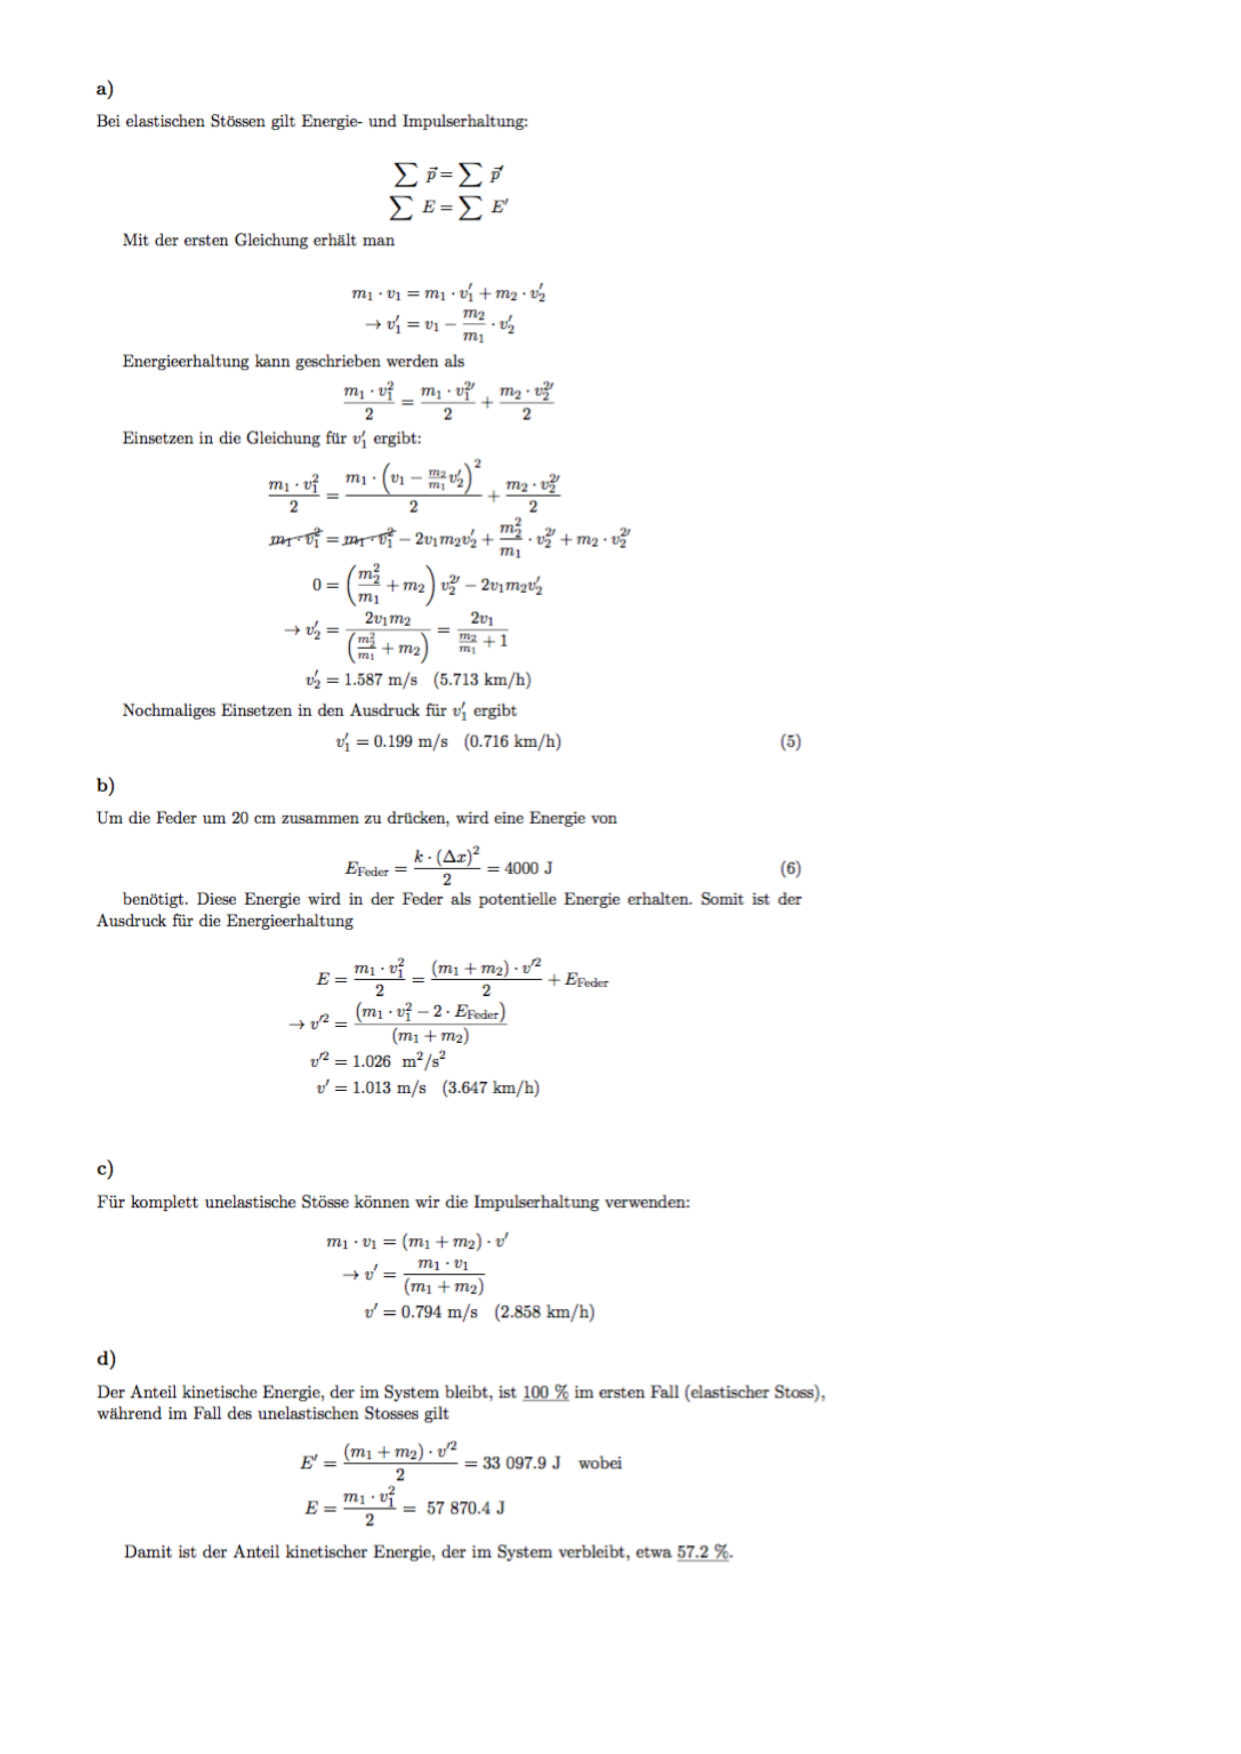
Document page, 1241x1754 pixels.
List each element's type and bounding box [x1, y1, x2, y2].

picture [75, 75, 865, 1596]
